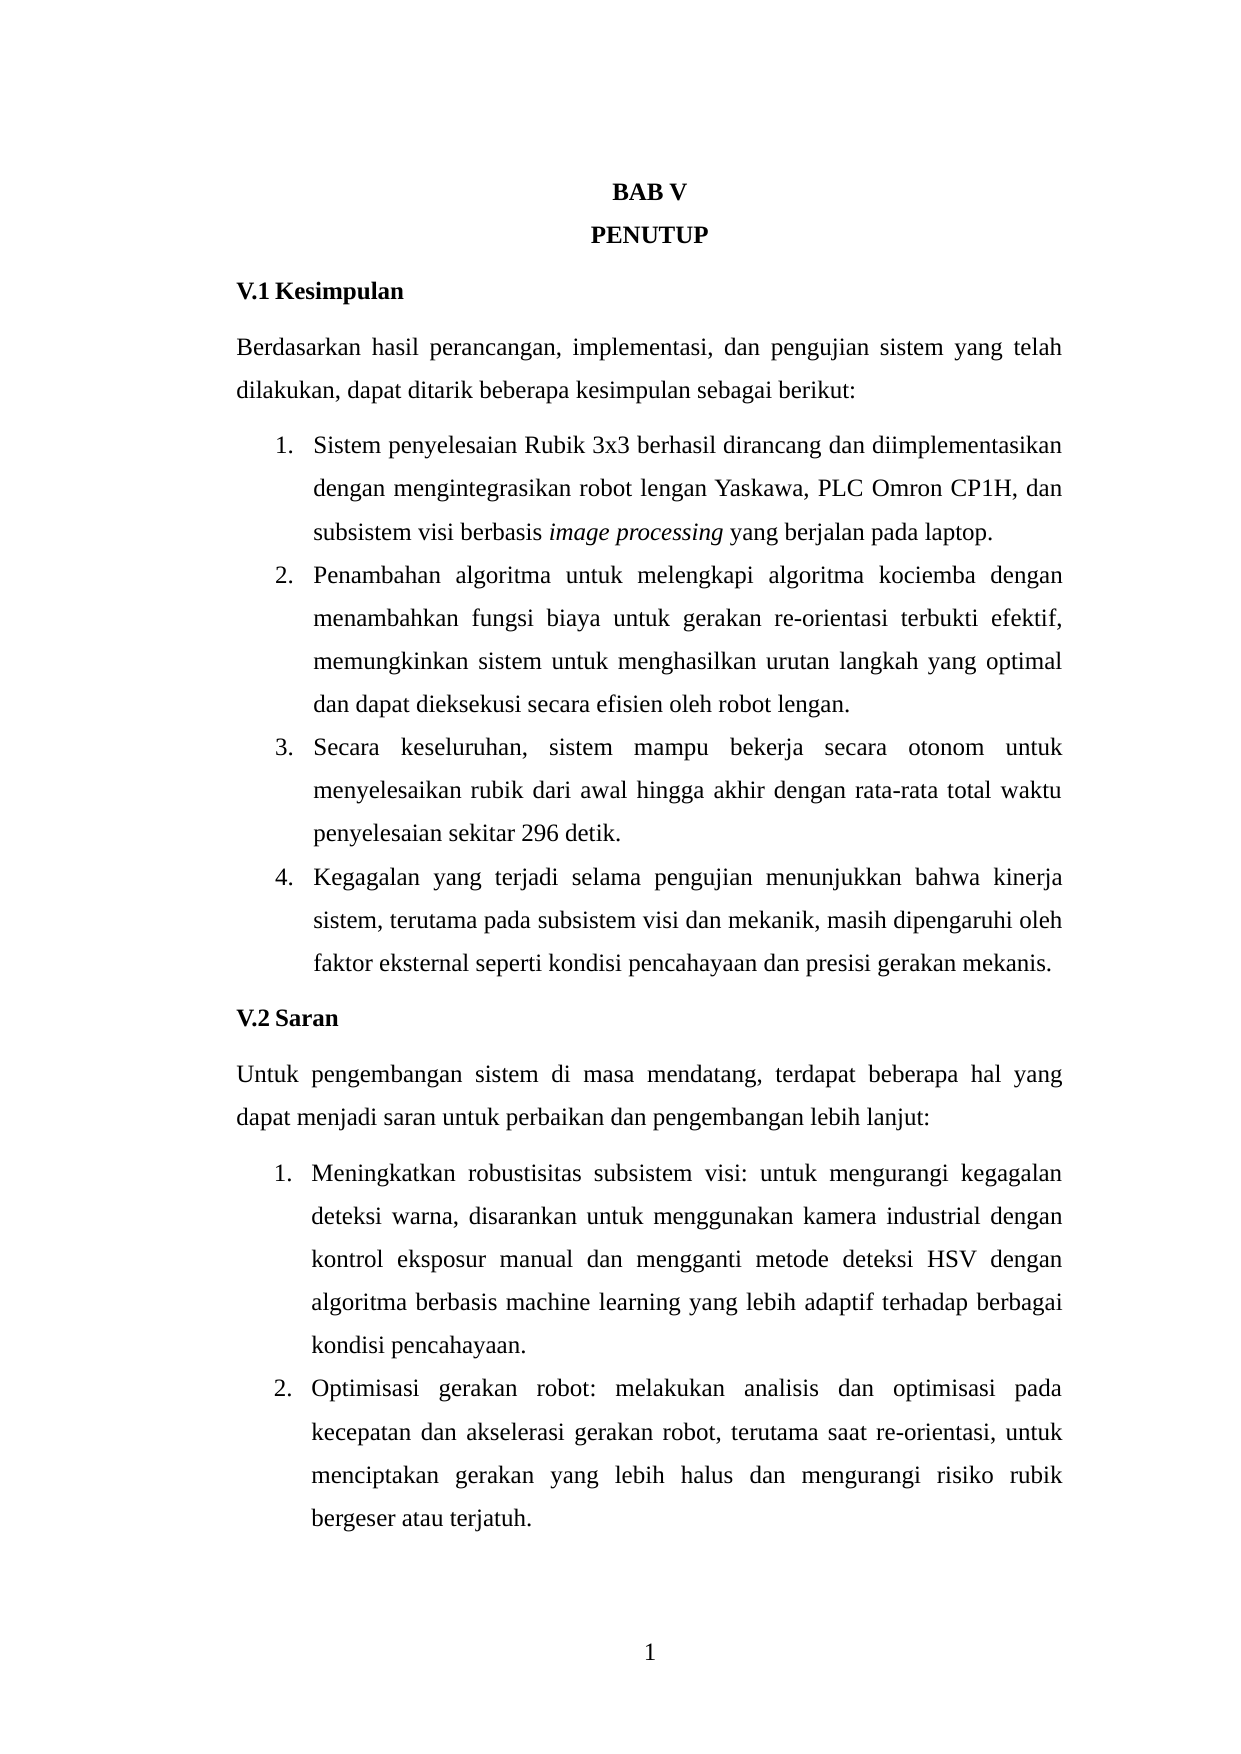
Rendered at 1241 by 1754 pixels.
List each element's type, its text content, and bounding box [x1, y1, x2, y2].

list Kegagalan yang terjadi selama pengujian menunjukkan bahwa kinerja sistem, terutama pada subsistem visi dan mekanik, masih dipengaruhi oleh faktor eksternal seperti kondisi pencahayaan dan presisi gerakan mekanis. [275, 862, 1063, 977]
text Berdasarkan hasil perancangan, implementasi, dan pengujian sistem yang telah dilakukan, dapat ditarik beberapa kesimpulan sebagai berikut: [236, 332, 1063, 403]
list Sistem penyelesaian Rubik 3x3 berhasil dirancang dan diimplementasikan dengan mengintegrasikan robot lengan Yaskawa, PLC Omron CP1H, dan subsistem visi berbasis image processing yang berjalan pada laptop. [275, 430, 1063, 545]
list Penambahan algoritma untuk melengkapi algoritma kociemba dengan menambahkan fungsi biaya untuk gerakan re-orientasi terbukti efektif, memungkinkan sistem untuk menghasilkan urutan langkah yang optimal dan dapat dieksekusi secara efisien oleh robot lengan. [275, 560, 1063, 718]
subtitle BAB V PENUTUP [198, 177, 1063, 249]
text Untuk pengembangan sistem di masa mendatang, terdapat beberapa hal yang dapat menjadi saran untuk perbaikan dan pengembangan lebih lanjut: [236, 1059, 1063, 1131]
list Secara keseluruhan, sistem mampu bekerja secara otonom untuk menyelesaikan rubik dari awal hingga akhir dengan rata-rata total waktu penyelesaian sekitar 296 detik. [275, 732, 1063, 847]
list Optimisasi gerakan robot: melakukan analisis dan optimisasi pada kecepatan dan akselerasi gerakan robot, terutama saat re-orientasi, untuk menciptakan gerakan yang lebih halus dan mengurangi risiko rubik bergeser atau terjatuh. [274, 1373, 1063, 1532]
list Meningkatkan robustisitas subsistem visi: untuk mengurangi kegagalan deteksi warna, disarankan untuk menggunakan kamera industrial dengan kontrol eksposur manual dan mengganti metode deteksi HSV dengan algoritma berbasis machine learning yang lebih adaptif terhadap berbagai kondisi pencahayaan. [274, 1158, 1063, 1359]
text Kesimpulan [236, 276, 1063, 305]
text Saran [236, 1003, 1063, 1032]
